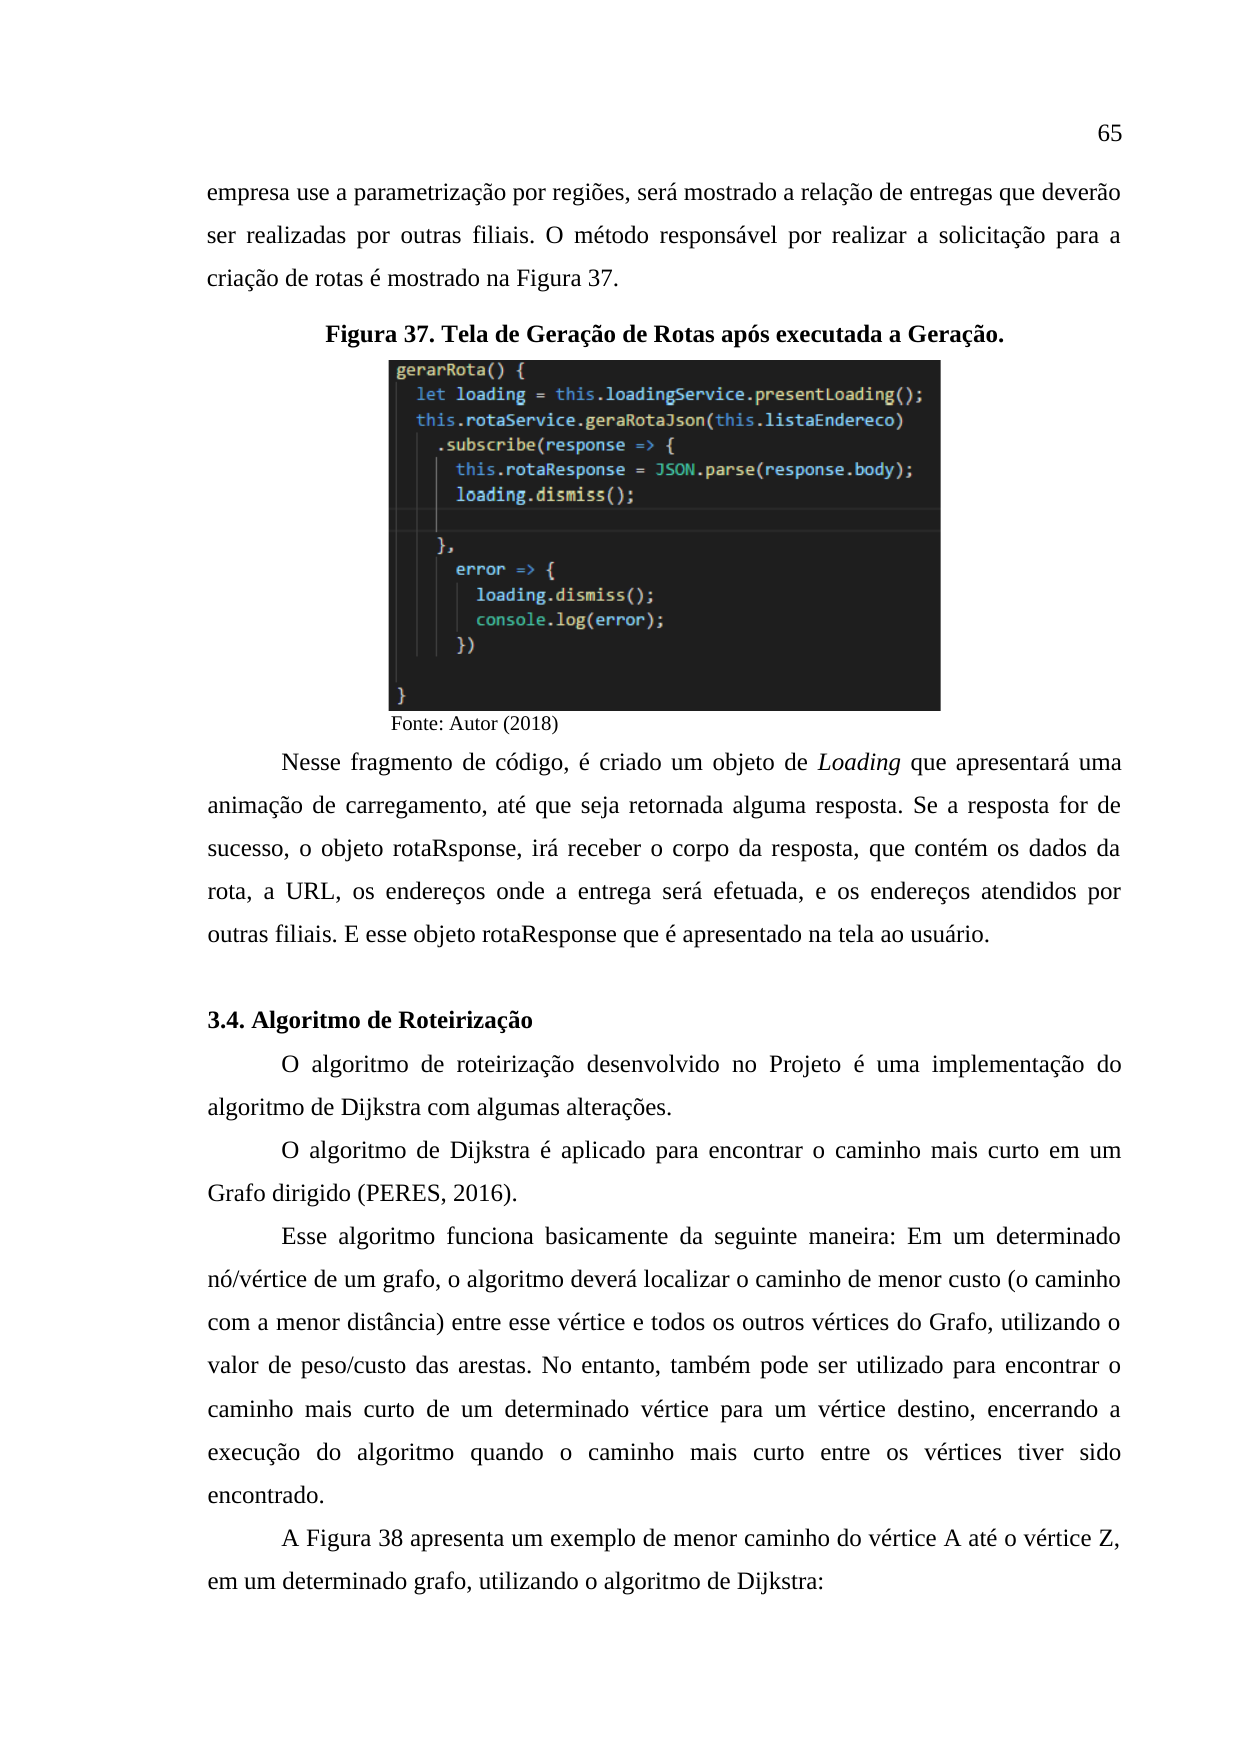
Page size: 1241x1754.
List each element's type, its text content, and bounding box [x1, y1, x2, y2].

text Fonte: Autor (2018) [207, 711, 1122, 735]
text Esse algoritmo funciona basicamente da seguinte maneira: Em um determinado nó/vértice de um grafo, o algoritmo deverá localizar o caminho de menor custo (o caminho com a menor distância) entre esse vértice e todos os outros vértices do Grafo, utilizando o valor de peso/custo das arestas. No entanto, também pode ser utilizado para encontrar o caminho mais curto de um determinado vértice para um vértice destino, encerrando a execução do algoritmo quando o caminho mais curto entre os vértices tiver sido encontrado. [207, 1221, 1122, 1509]
text O algoritmo de Dijkstra é aplicado para encontrar o caminho mais curto em um Grafo dirigido (PERES, 2016). [207, 1135, 1122, 1207]
text A Figura 38 apresenta um exemplo de menor caminho do vértice A até o vértice Z, em um determinado grafo, utilizando o algoritmo de Dijkstra: [207, 1523, 1122, 1595]
picture [388, 360, 941, 711]
text Figura 37. Tela de Geração de Rotas após executada a Geração. [207, 319, 1122, 348]
subtitle Algoritmo de Roteirização [207, 1006, 1122, 1034]
text O algoritmo de roteirização desenvolvido no Projeto é uma implementação do algoritmo de Dijkstra com algumas alterações. [207, 1049, 1122, 1121]
text Nesse fragmento de código, é criado um objeto de Loading que apresentará uma animação de carregamento, até que seja retornada alguma resposta. Se a resposta for de sucesso, o objeto rotaRsponse, irá receber o corpo da resposta, que contém os dados da rota, a URL, os endereços onde a entrega será efetuada, e os endereços atendidos por outras filiais. E esse objeto rotaResponse que é apresentado na tela ao usuário. [207, 747, 1122, 948]
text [207, 177, 1122, 292]
